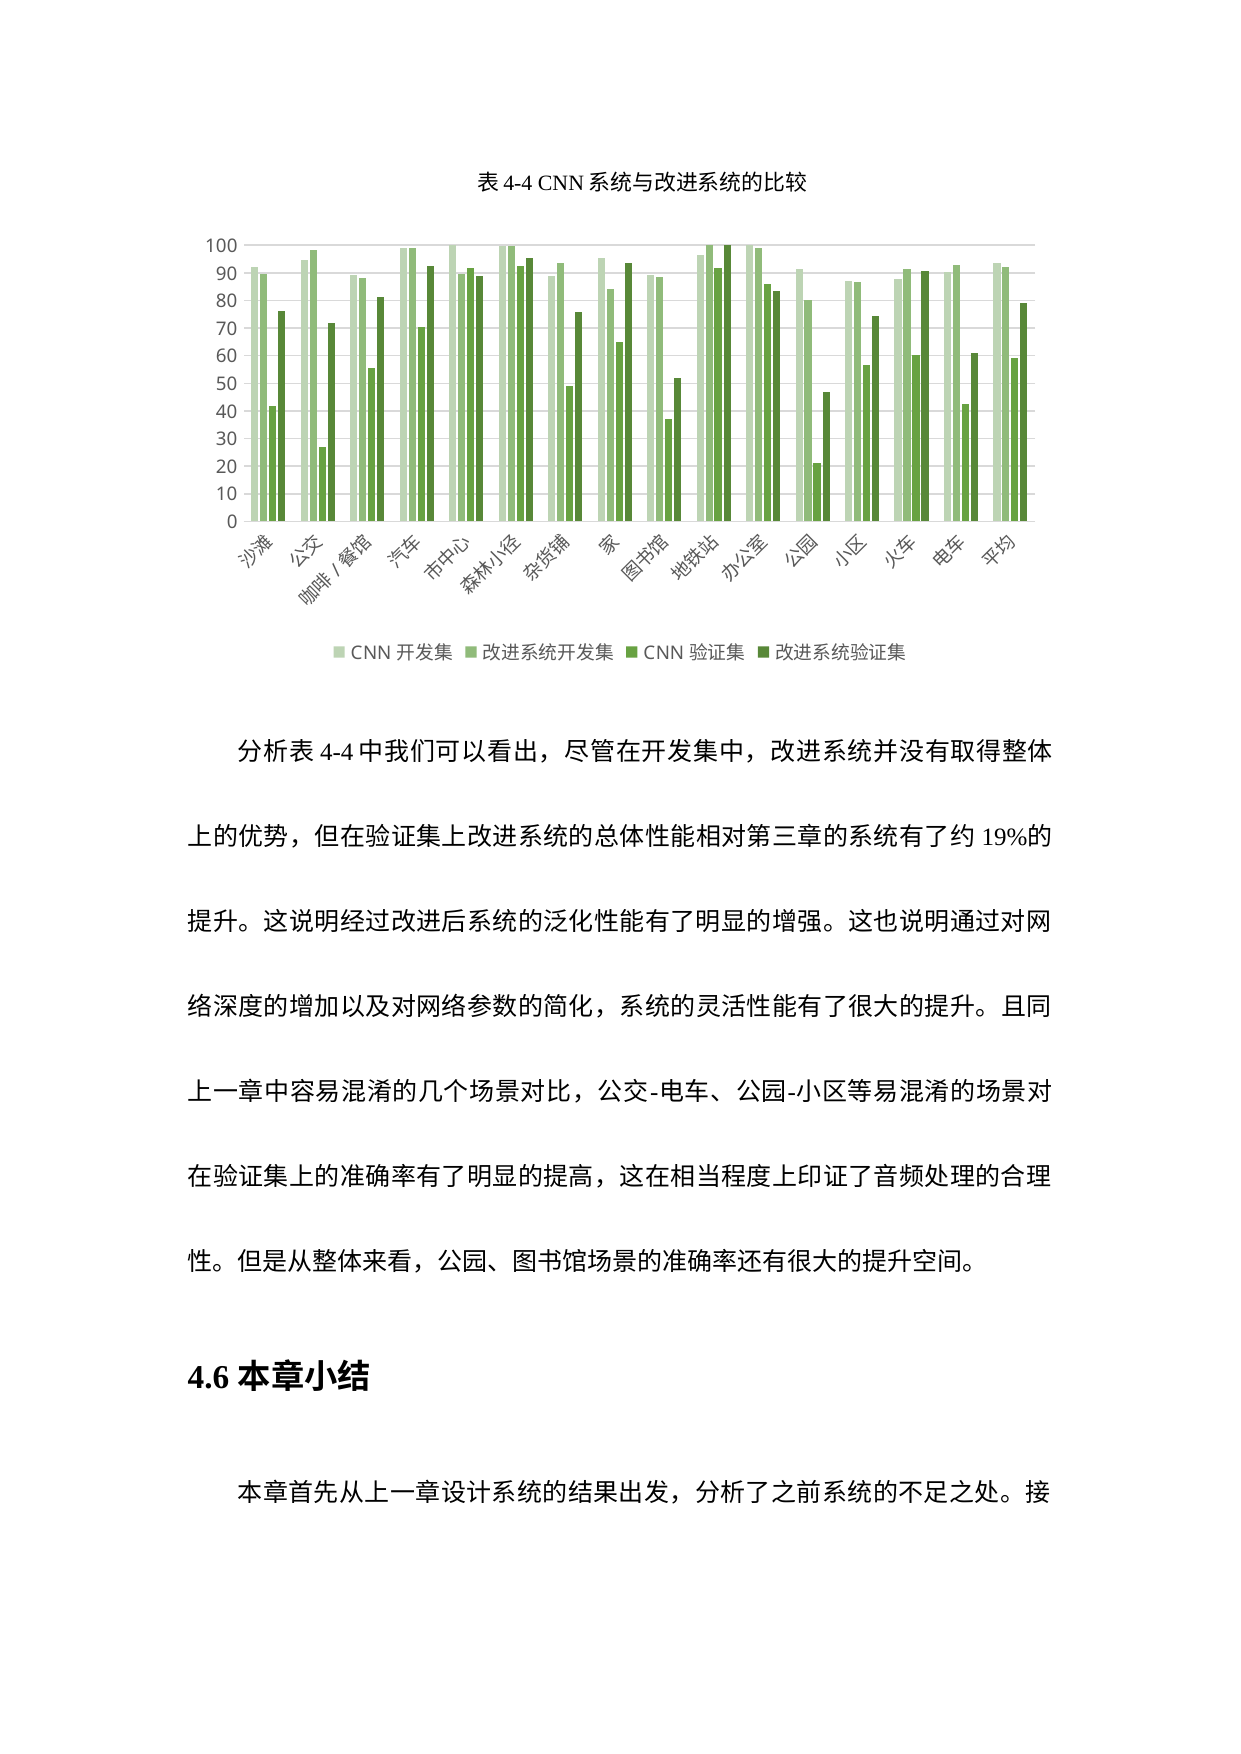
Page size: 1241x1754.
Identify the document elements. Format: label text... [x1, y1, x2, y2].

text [187, 1457, 1053, 1524]
subtitle 4.6 本章小结 [187, 1340, 1053, 1408]
subtitle 表4-4 CNN系统与改进系统的比较 [187, 164, 1053, 198]
text 分析表4-4中我们可以看出，尽管在开发集中，改进系统并没有取得整体上的优势，但在验证集上改进系统的总体性能相对第三章的系统有了约19%的提升。这说明经过改进后系统的泛化性能有了明显的增强。这也说明通过对网络深度的增加以及对网络参数的简化，系统的灵活性能有了很大的提升。且同上一章中容易混淆的几个场景对比，公交-电车、公园-小区等易混淆的场景对在验证集上的准确率有了明显的提高，这在相当程度上印证了音频处理的合理性。但是从整体来看，公园、图书馆场景的准确率还有很大的提升空间。 [187, 716, 1053, 1293]
